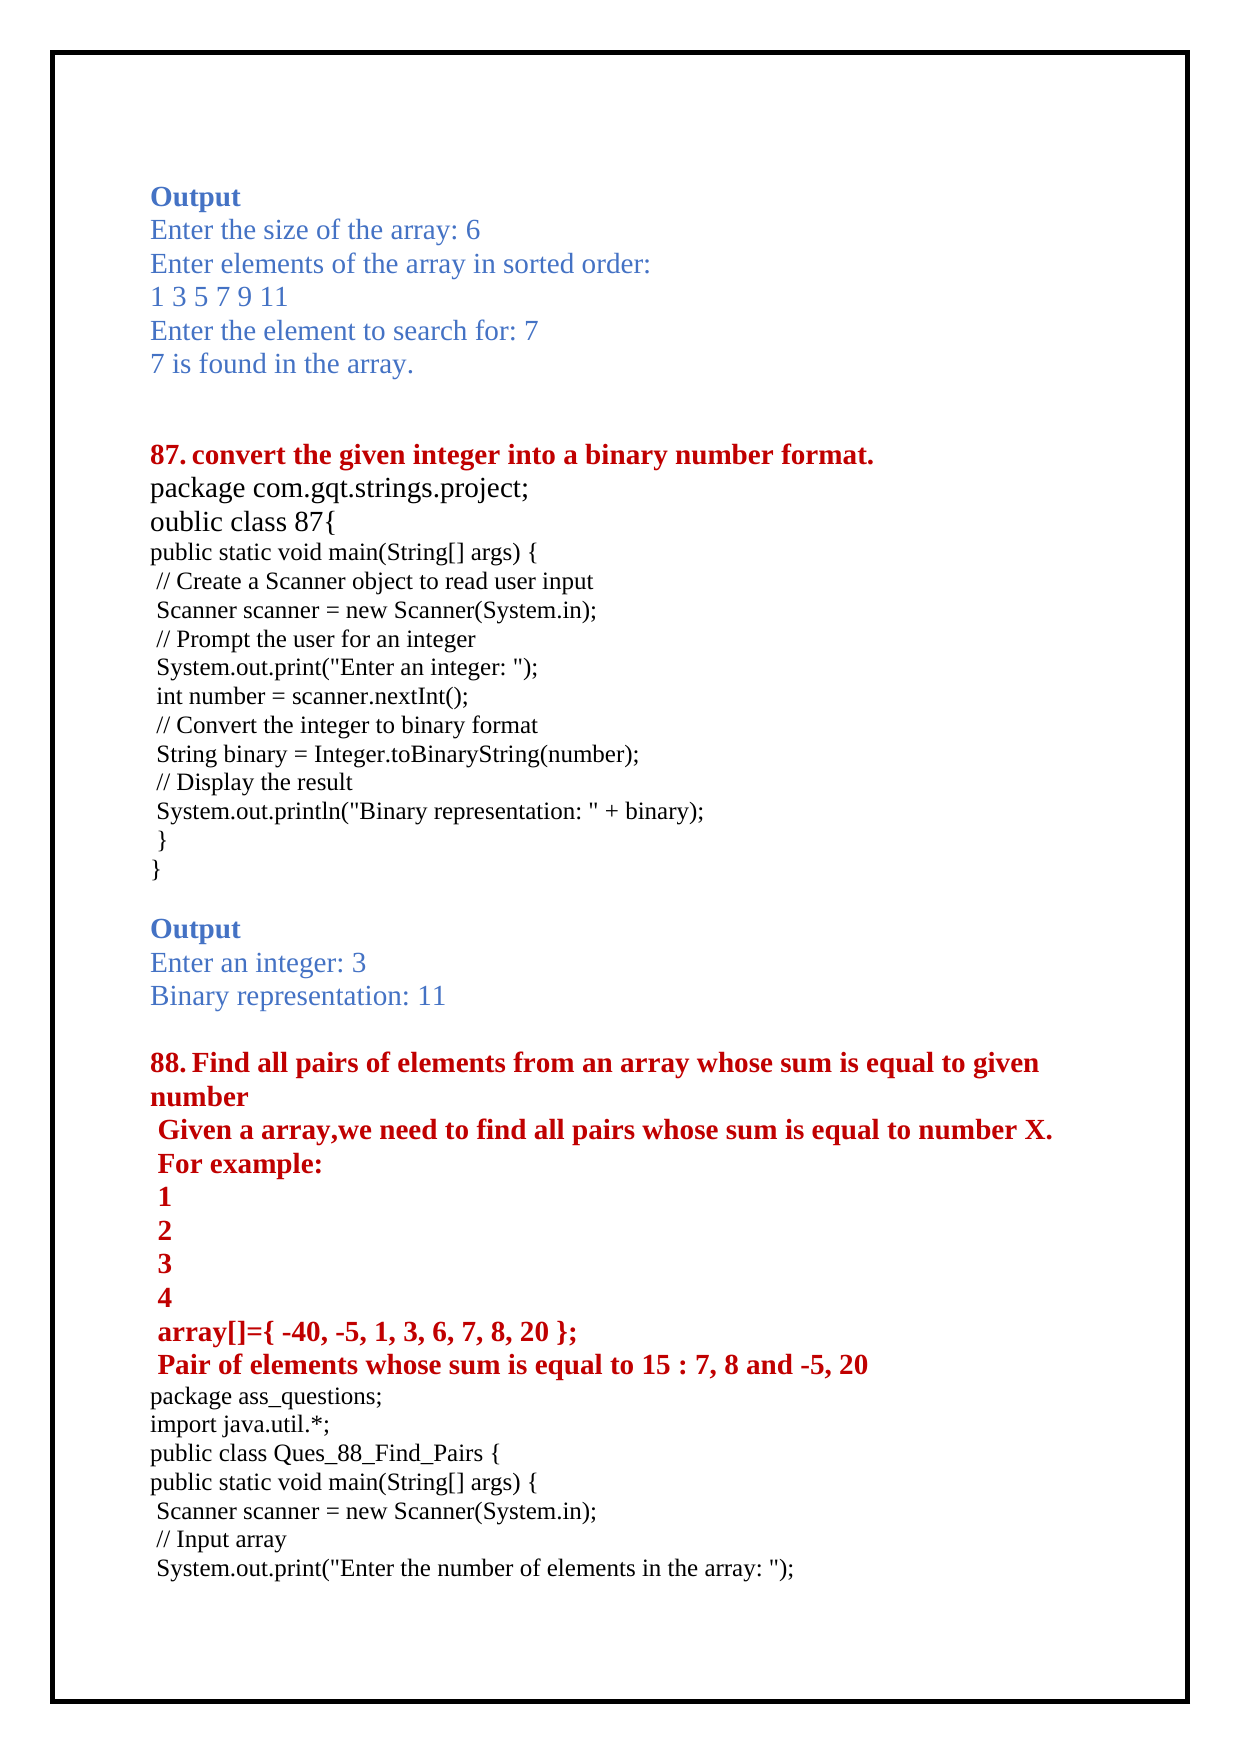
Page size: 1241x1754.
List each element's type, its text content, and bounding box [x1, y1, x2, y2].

text Pair of elements whose sum is equal to 15 : 7, 8 and -5, 20 [150, 1347, 1090, 1381]
text 4 [150, 1280, 1090, 1314]
text 3 [150, 1247, 1090, 1280]
text } [150, 854, 1090, 882]
text 2 [150, 1213, 1090, 1247]
text Given a array,we need to find all pairs whose sum is equal to number X. [150, 1112, 1090, 1146]
text 7 is found in the array. [150, 346, 1090, 408]
text Output [150, 911, 1090, 945]
text public static void main(String[] args) { [150, 1467, 1090, 1496]
text 88. Find all pairs of elements from an array whose sum is equal to given number [150, 1045, 1090, 1112]
text For example: [150, 1146, 1090, 1179]
text Scanner scanner = new Scanner(System.in); [150, 1496, 1090, 1524]
text 1 3 5 7 9 11 [150, 279, 1090, 313]
text // Display the result [150, 767, 1090, 796]
text import java.util.*; [150, 1409, 1090, 1438]
text } [150, 825, 1090, 854]
text Binary representation: 11 [150, 978, 1090, 1012]
text System.out.println("Binary representation: " + binary); [150, 796, 1090, 825]
text System.out.print("Enter the number of elements in the array: "); [150, 1553, 1090, 1582]
text Enter the element to search for: 7 [150, 313, 1090, 346]
text package ass_questions; [150, 1381, 1090, 1409]
text // Convert the integer to binary format [150, 710, 1090, 739]
text 1 [150, 1179, 1090, 1213]
text array[]={ -40, -5, 1, 3, 6, 7, 8, 20 }; [150, 1314, 1090, 1347]
text Scanner scanner = new Scanner(System.in); [150, 595, 1090, 624]
text 87. convert the given integer into a binary number format. [150, 437, 1090, 470]
text Enter the size of the array: 6 [150, 212, 1090, 246]
text package com.gqt.strings.project; [150, 470, 1090, 504]
text // Prompt the user for an integer [150, 624, 1090, 652]
text int number = scanner.nextInt(); [150, 681, 1090, 710]
text // Create a Scanner object to read user input [150, 566, 1090, 595]
text // Input array [150, 1524, 1090, 1553]
text Enter elements of the array in sorted order: [150, 246, 1090, 279]
text Output [150, 179, 1090, 212]
text String binary = Integer.toBinaryString(number); [150, 739, 1090, 767]
text Enter an integer: 3 [150, 945, 1090, 978]
text System.out.print("Enter an integer: "); [150, 652, 1090, 681]
text public class Ques_88_Find_Pairs { [150, 1438, 1090, 1467]
text public static void main(String[] args) { [150, 537, 1090, 566]
text oublic class 87{ [150, 504, 1090, 537]
